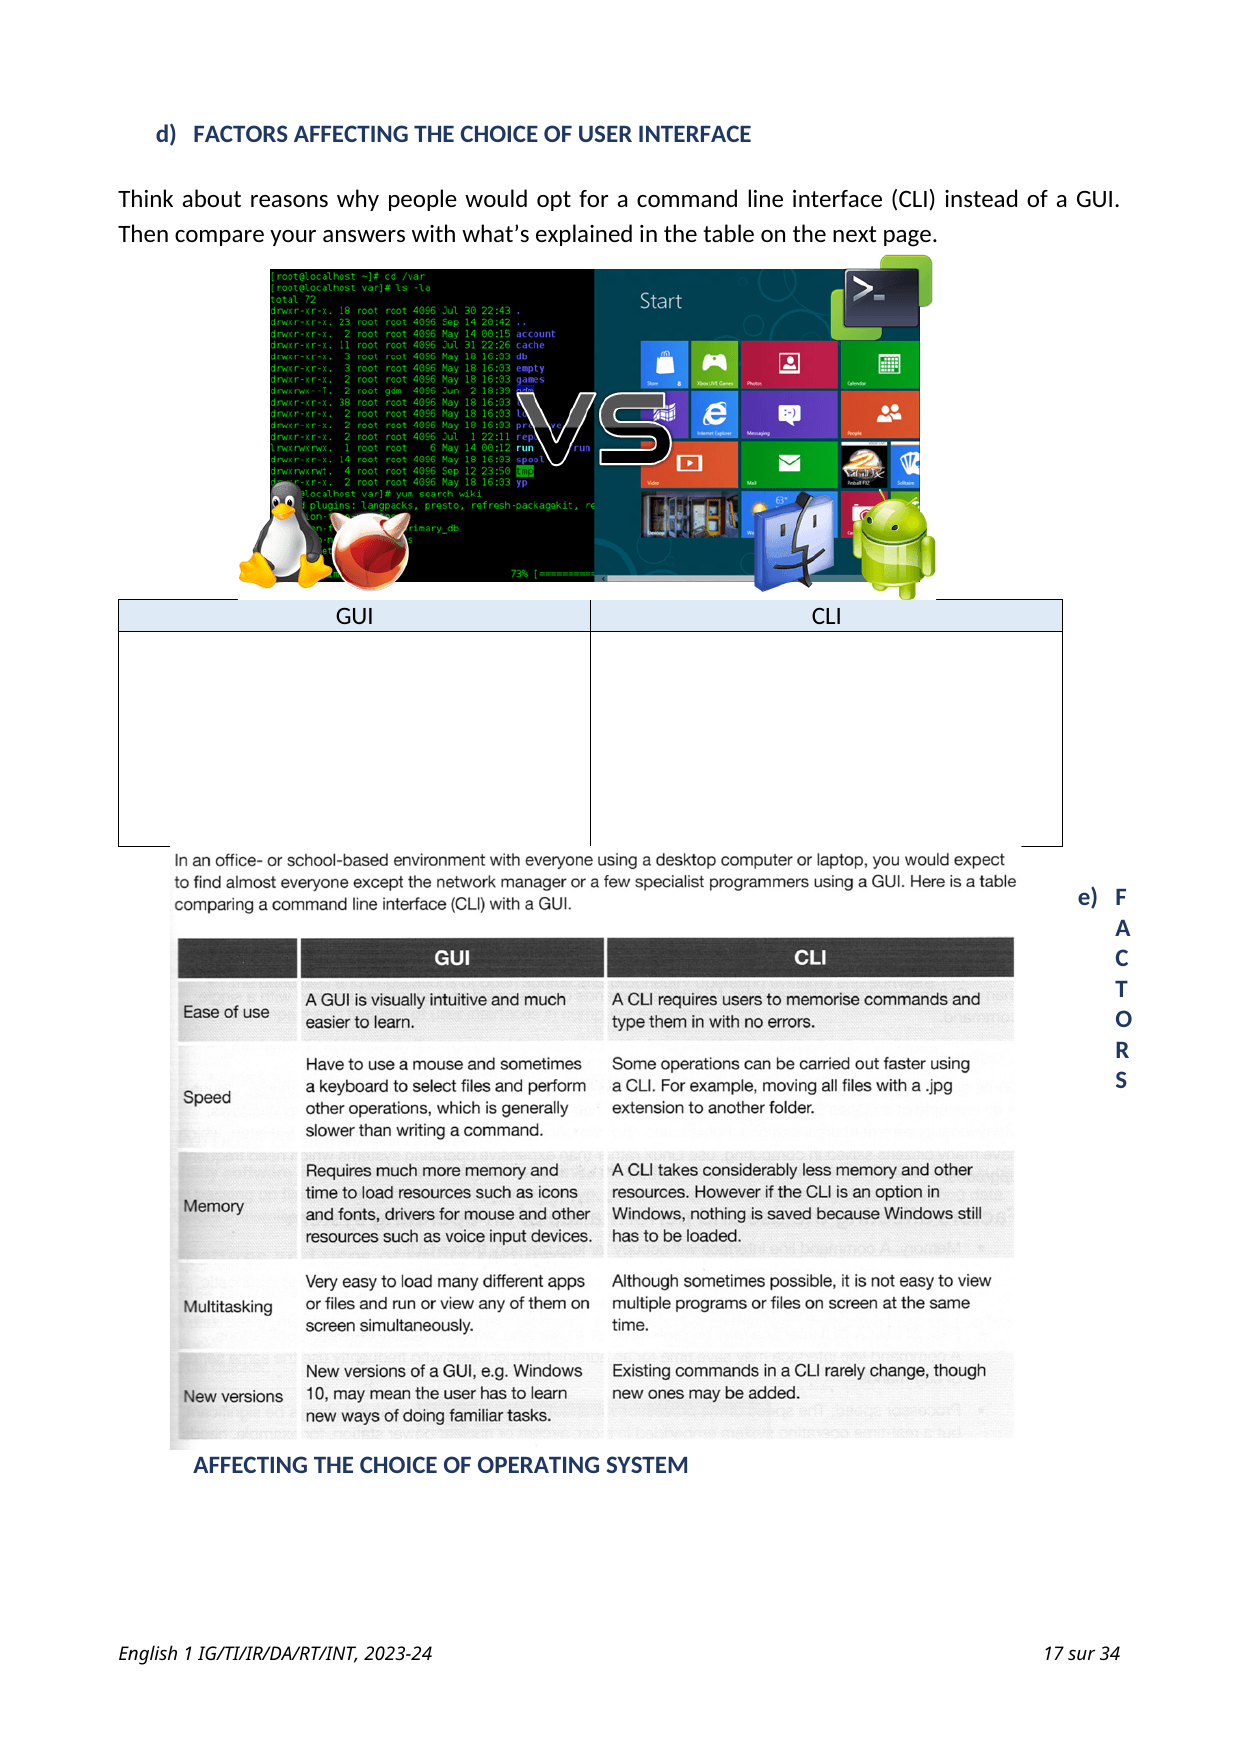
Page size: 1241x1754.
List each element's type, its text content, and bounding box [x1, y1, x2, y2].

picture [237, 252, 937, 600]
table_header GUI [119, 600, 590, 631]
picture [169, 846, 1022, 1450]
table_cell [119, 632, 590, 846]
table_cell [591, 632, 1062, 846]
list FACTORS AFFECTING THE CHOICE OF USER INTERFACE [156, 118, 1122, 149]
text Think about reasons why people would opt for a command line interface (CLI) instead of a GUI. Then compare your answers with what’s explained in the table on the next page. [118, 184, 1122, 249]
table_header CLI [591, 600, 1062, 631]
